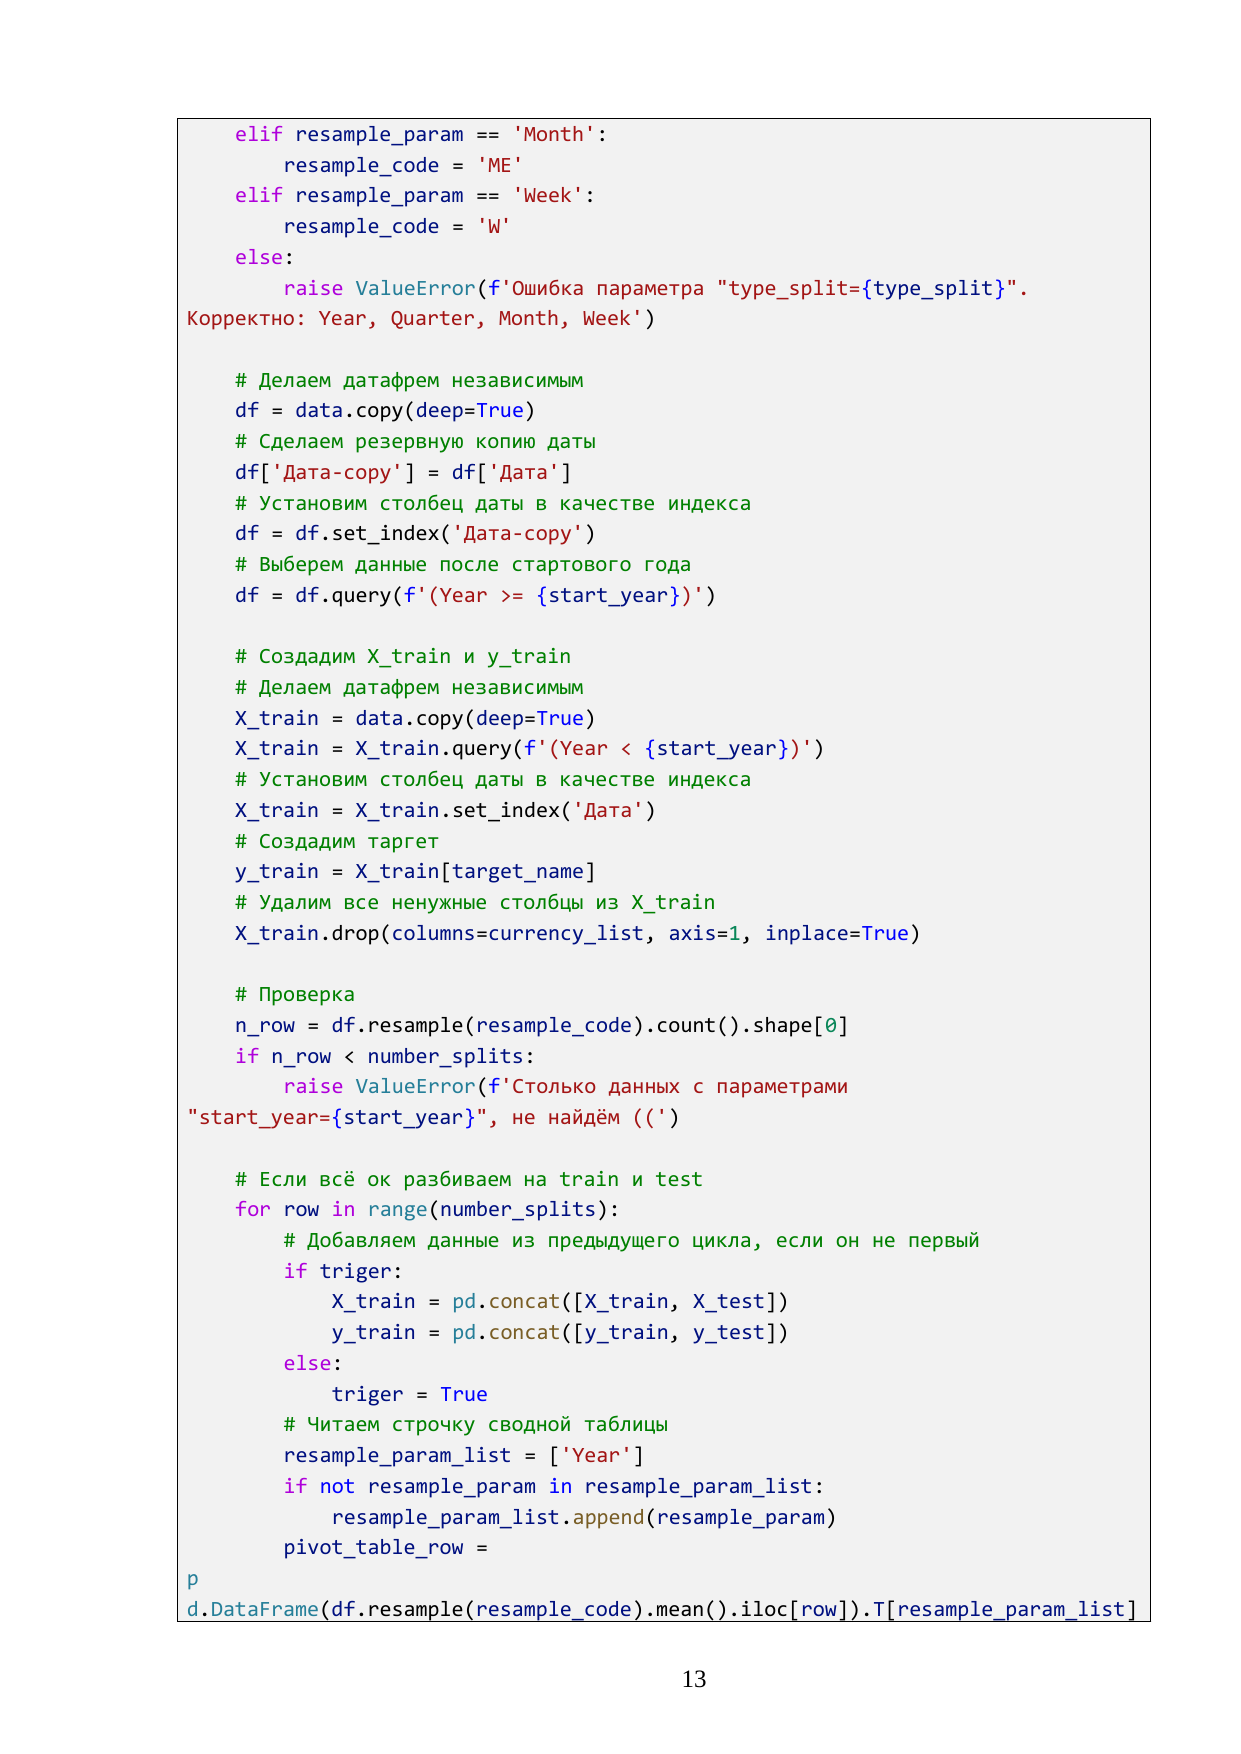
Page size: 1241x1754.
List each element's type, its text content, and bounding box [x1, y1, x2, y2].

text # Добавляем данные из предыдущего цикла, если он не первый [178, 1224, 1150, 1253]
text elif resample_param == 'Month': [178, 119, 1150, 147]
text # Делаем датафрем независимым [178, 671, 1150, 700]
text # Установим столбец даты в качестве индекса [178, 487, 1150, 516]
text if not resample_param in resample_param_list: [178, 1470, 1150, 1499]
text y_train = X_train[target_name] [178, 856, 1150, 884]
text # Читаем строчку сводной таблицы [178, 1409, 1150, 1437]
text # Сделаем резервную копию даты [178, 425, 1150, 454]
text # Если всё ок разбиваем на train и test [178, 1163, 1150, 1192]
text else: [178, 241, 1150, 270]
text X_train = pd.concat([X_train, X_test]) [178, 1286, 1150, 1314]
text triger = True [178, 1378, 1150, 1407]
text # Создадим X_train и y_train [178, 641, 1150, 669]
text n_row = df.resample(resample_code).count().shape[0] [178, 1009, 1150, 1038]
text raise ValueError(f'Столько данных с параметрами "start_year={start_year}", не найдём ((') [178, 1071, 1150, 1130]
text # Удалим все ненужные столбцы из X_train [178, 886, 1150, 915]
text X_train = X_train.query(f'(Year < {start_year})') [178, 733, 1150, 761]
text # Делаем датафрем независимым [178, 364, 1150, 393]
text df = df.set_index('Дата-copy') [178, 518, 1150, 546]
text df = data.copy(deep=True) [178, 395, 1150, 423]
text df['Дата-copy'] = df['Дата'] [178, 456, 1150, 485]
text X_train.drop(columns=currency_list, axis=1, inplace=True) [178, 917, 1150, 946]
text X_train = X_train.set_index('Дата') [178, 794, 1150, 823]
text if n_row < number_splits: [178, 1040, 1150, 1069]
text else: [178, 1347, 1150, 1376]
text # Создадим таргет [178, 825, 1150, 854]
text pivot_table_row = pd.DataFrame(df.resample(resample_code).mean().iloc[row]).T[resample_param_list] [178, 1532, 1150, 1621]
text if triger: [178, 1255, 1150, 1284]
text # Выберем данные после стартового года [178, 548, 1150, 577]
text elif resample_param == 'Week': [178, 179, 1150, 208]
text resample_code = 'W' [178, 210, 1150, 239]
text # Установим столбец даты в качестве индекса [178, 763, 1150, 792]
text for row in range(number_splits): [178, 1194, 1150, 1222]
text raise ValueError(f'Ошибка параметра "type_split={type_split}". Корректно: Year, Quarter, Month, Week') [178, 272, 1150, 331]
text y_train = pd.concat([y_train, y_test]) [178, 1317, 1150, 1345]
text resample_code = 'ME' [178, 149, 1150, 178]
text X_train = data.copy(deep=True) [178, 702, 1150, 731]
text resample_param_list = ['Year'] [178, 1439, 1150, 1468]
text resample_param_list.append(resample_param) [178, 1501, 1150, 1530]
text # Проверка [178, 978, 1150, 1007]
text df = df.query(f'(Year >= {start_year})') [178, 579, 1150, 608]
